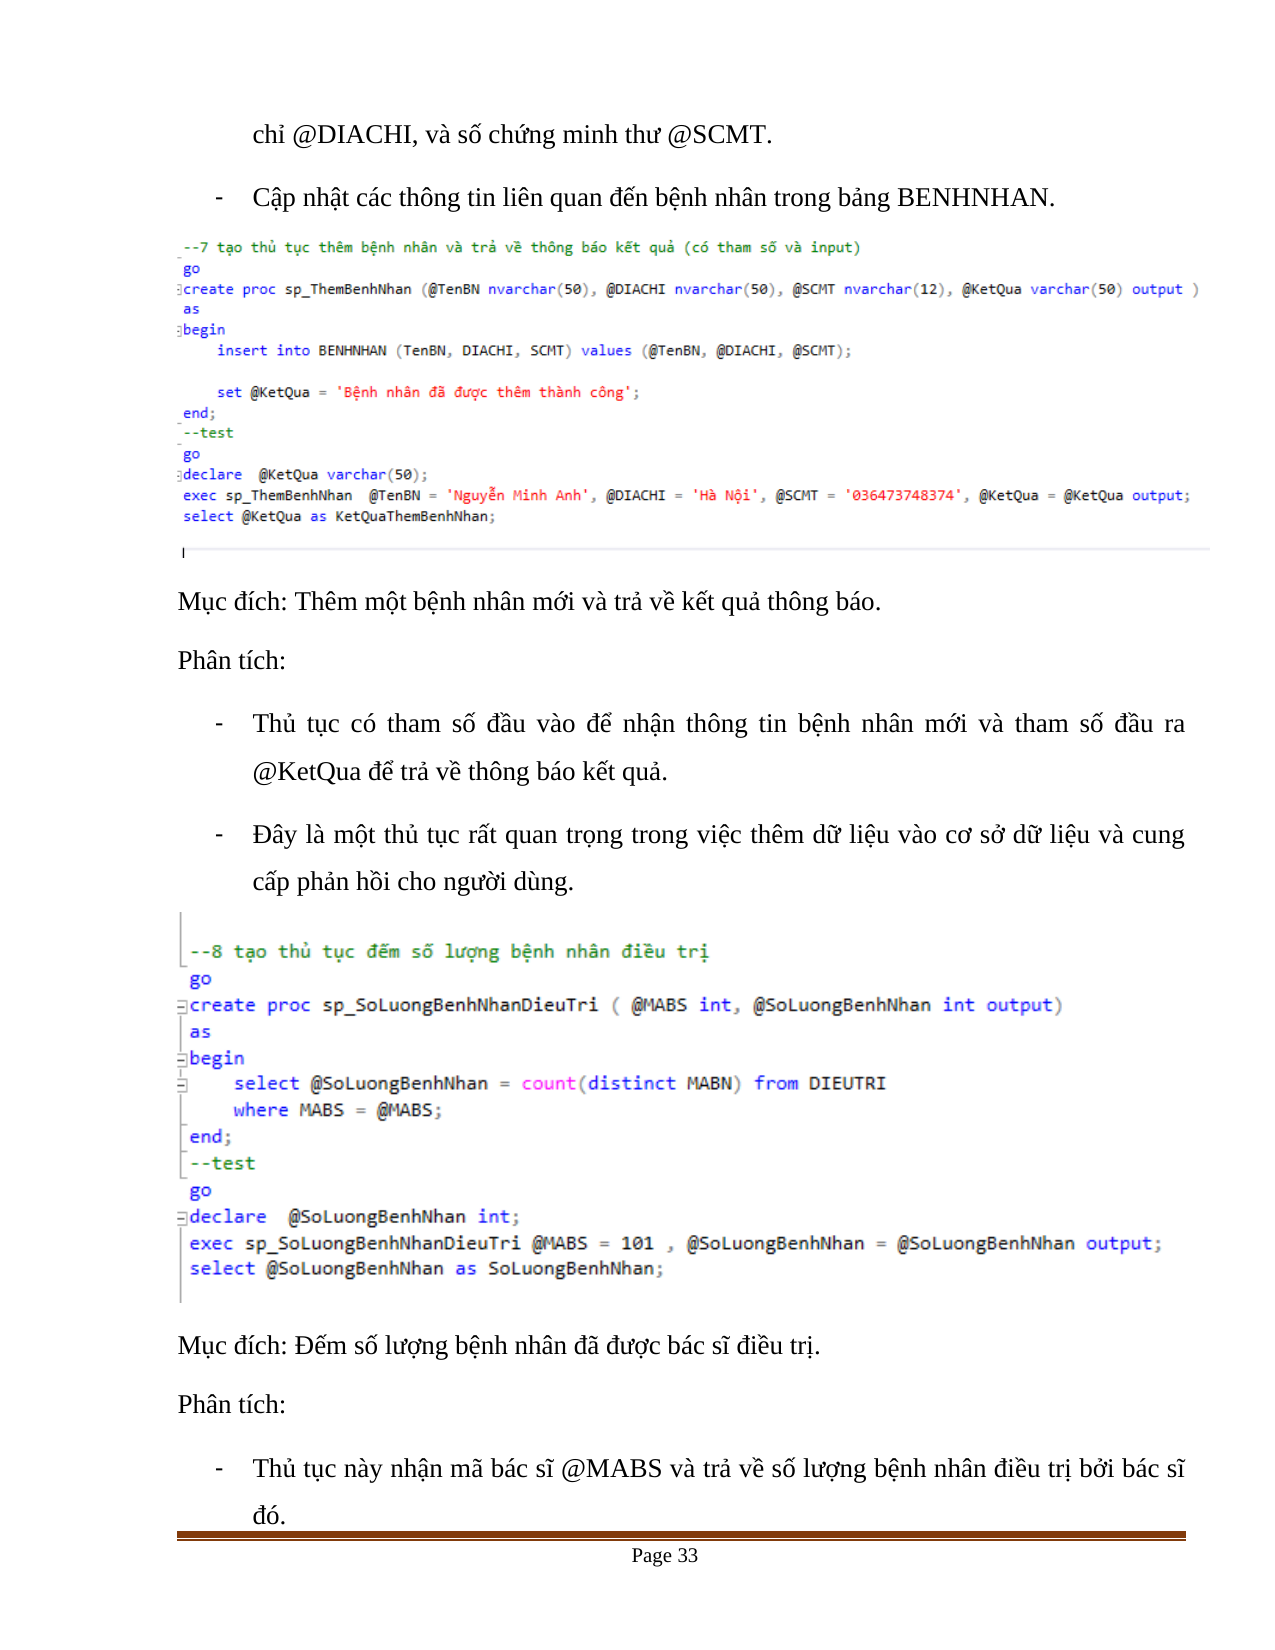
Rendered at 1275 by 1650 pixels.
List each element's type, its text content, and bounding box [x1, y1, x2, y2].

text Mục đích: Đếm số lượng bệnh nhân đã được bác sĩ điều trị. [177, 1329, 1186, 1361]
text Phân tích: [177, 644, 1186, 675]
picture [177, 229, 1210, 558]
picture [177, 912, 1187, 1303]
list Đây là một thủ tục rất quan trọng trong việc thêm dữ liệu vào cơ sở dữ liệu và cung cấp phản hồi cho người dùng. [215, 817, 1186, 897]
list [215, 118, 1186, 149]
text Mục đích: Thêm một bệnh nhân mới và trả về kết quả thông báo. [177, 585, 1186, 616]
list Thủ tục có tham số đầu vào để nhận thông tin bệnh nhân mới và tham số đầu ra @KetQua để trả về thông báo kết quả. [215, 706, 1186, 786]
text Phân tích: [177, 1389, 1186, 1420]
list Cập nhật các thông tin liên quan đến bệnh nhân trong bảng BENHNHAN. [215, 180, 1186, 213]
list Thủ tục này nhận mã bác sĩ @MABS và trả về số lượng bệnh nhân điều trị bởi bác sĩ đó. [215, 1451, 1186, 1531]
